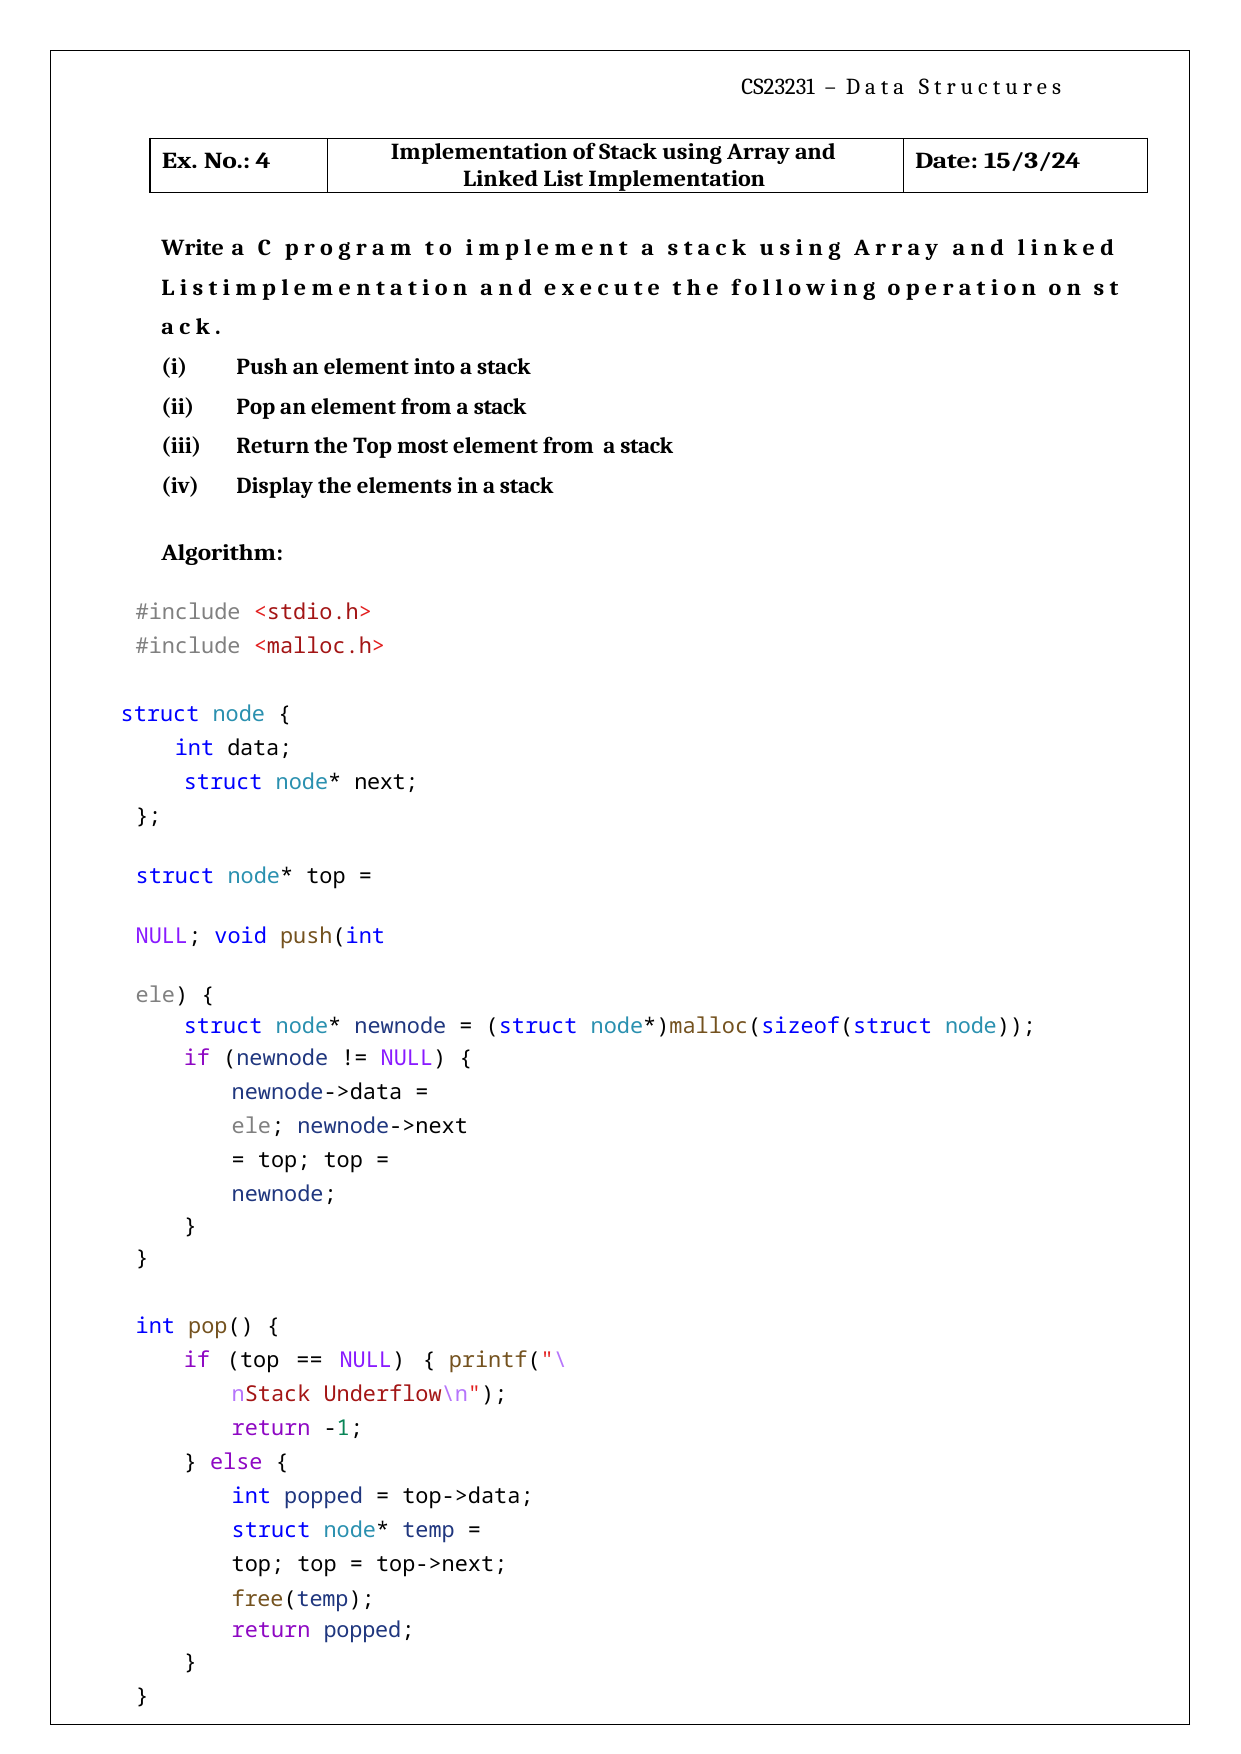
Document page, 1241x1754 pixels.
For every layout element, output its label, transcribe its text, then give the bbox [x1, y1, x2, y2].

text if (top == NULL) { printf("\nStack Underflow\n"); return -1; [183, 1344, 594, 1442]
text if (newnode != NULL) { newnode->data = ele; newnode->next = top; top = newnode; [183, 1042, 472, 1208]
text int data; [98, 732, 292, 762]
table_header Implementation of Stack using Array and Linked List Implementation [328, 139, 903, 192]
list Display the elements in a stack [161, 473, 1159, 499]
text } else { [183, 1446, 1159, 1476]
text } [183, 1213, 1159, 1238]
text } [183, 1646, 1159, 1676]
text #include <stdio.h> #include <malloc.h> [135, 596, 400, 660]
text Write a C p r o g r a m t o i m p l e m e n t a s t a c k u s i n g A r r a y a n d l i n k e d L i s t i m p l e m e n t a t i o n a n d e x e c u t e t h e f o l l o w i n g o p e r a t i o n o n s t a c k . [161, 235, 1132, 340]
text int pop() { [135, 1310, 1159, 1340]
text } [135, 1680, 1159, 1710]
text }; [135, 800, 1159, 830]
text int popped = top->data; struct node* temp = top; top = top->next; free(temp); [231, 1480, 542, 1612]
text } [135, 1242, 1159, 1272]
list Push an element into a stack [161, 353, 1159, 380]
text struct node* top = NULL; void push(int ele) { [135, 836, 448, 1014]
text struct node* next; [183, 766, 1159, 796]
text Algorithm: [161, 539, 1159, 566]
text struct node { [98, 698, 292, 728]
table_header Date: 15/3/24 [904, 139, 1147, 192]
text return popped; [231, 1617, 1159, 1642]
list Pop an element from a stack [161, 393, 1159, 420]
table_header Ex. No.: 4 [151, 139, 327, 192]
list Return the Top most element from a stack [161, 433, 1159, 460]
text struct node* newnode = (struct node*)malloc(sizeof(struct node)); [183, 1014, 1159, 1038]
